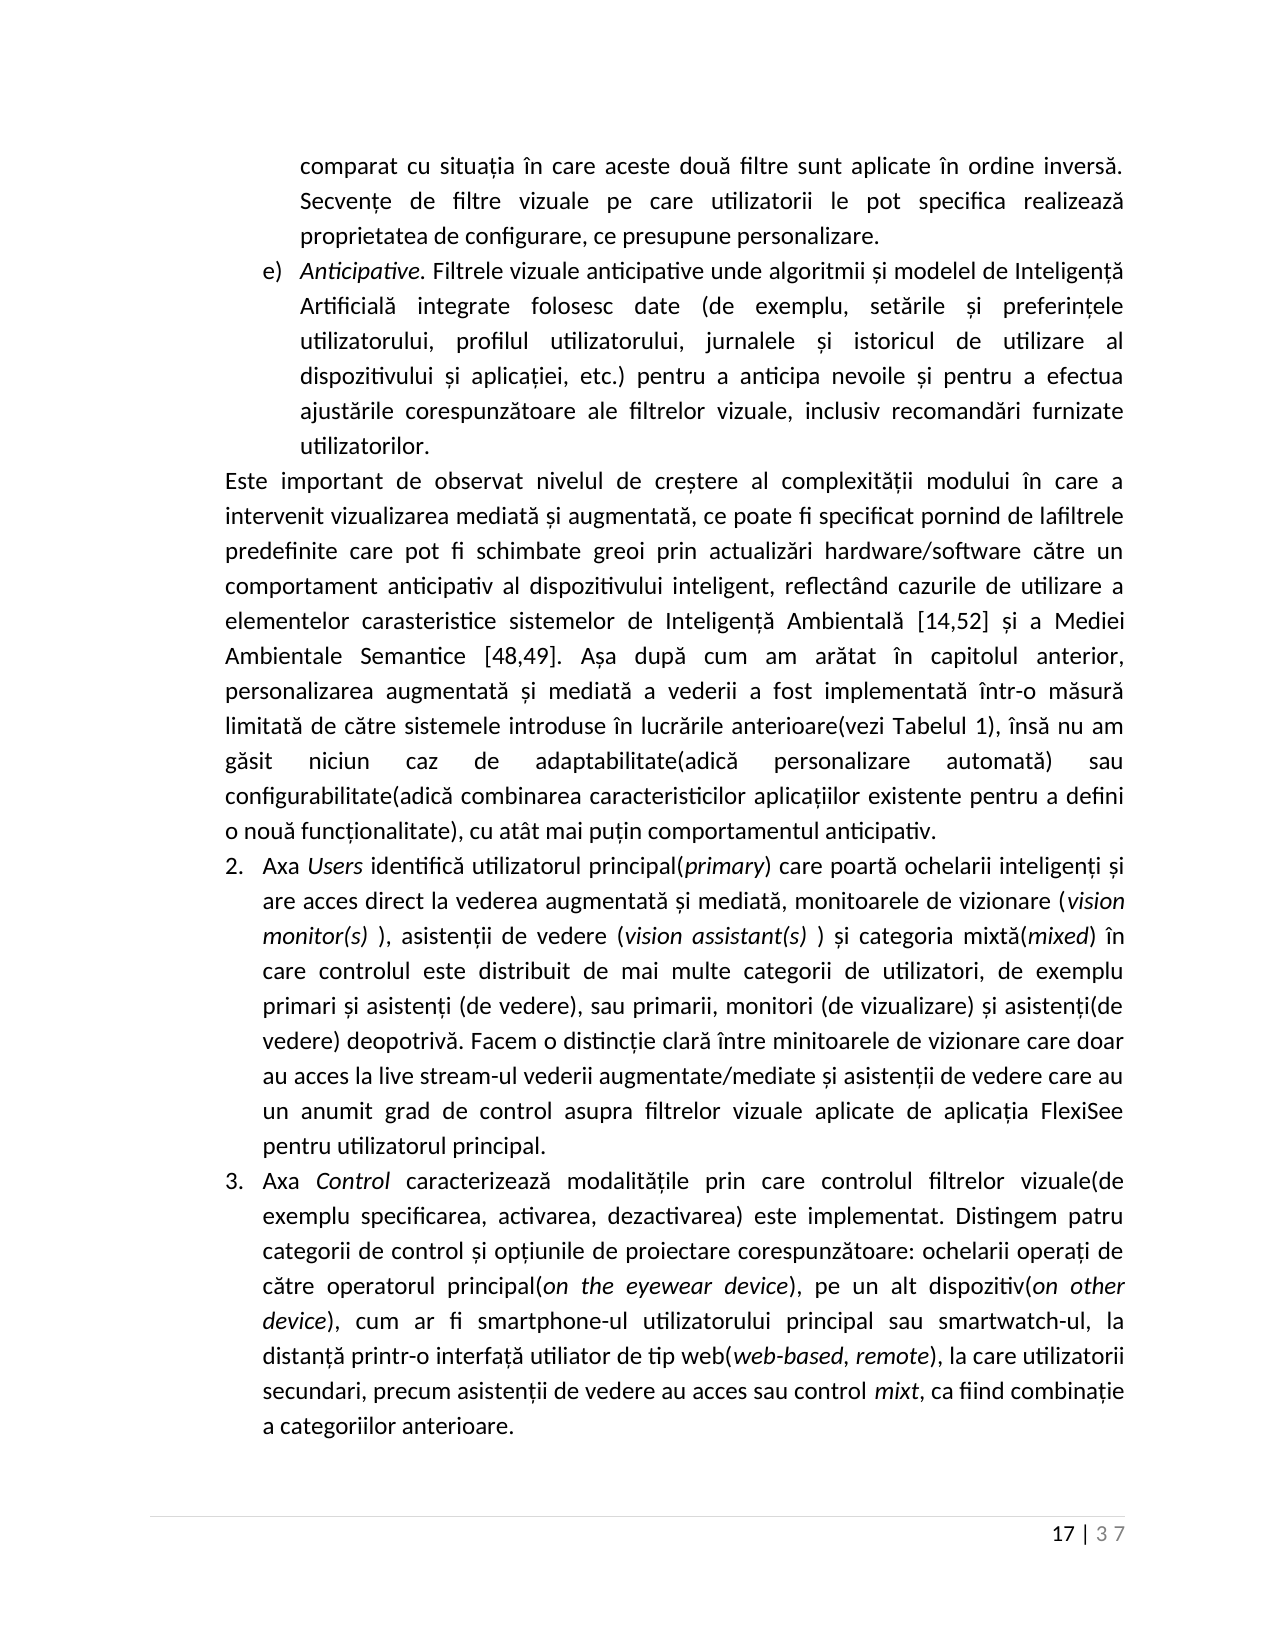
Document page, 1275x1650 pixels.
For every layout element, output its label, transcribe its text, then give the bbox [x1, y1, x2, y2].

list Axa Control caracterizează modalitățile prin care controlul filtrelor vizuale(de exemplu specificarea, activarea, dezactivarea) este implementat. Distingem patru categorii de control și opțiunile de proiectare corespunzătoare: ochelarii operați de către operatorul principal(on the eyewear device), pe un alt dispozitiv(on other device), cum ar fi smartphone-ul utilizatorului principal sau smartwatch-ul, la distanță printr-o interfață utiliator de tip web(web-based, remote), la care utilizatorii secundari, precum asistenții de vedere au acces sau control mixt, ca fiind combinație a categoriilor anterioare. [225, 1165, 1125, 1441]
list Axa Users identifică utilizatorul principal(primary) care poartă ochelarii inteligenți și are acces direct la vederea augmentată și mediată, monitoarele de vizionare (vision monitor(s) ), asistenții de vedere (vision assistant(s) ) și categoria mixtă(mixed) în care controlul este distribuit de mai multe categorii de utilizatori, de exemplu primari și asistenți (de vedere), sau primarii, monitori (de vizualizare) și asistenți(de vedere) deopotrivă. Facem o distincție clară între minitoarele de vizionare care doar au acces la live stream-ul vederii augmentate/mediate și asistenții de vedere care au un anumit grad de control asupra filtrelor vizuale aplicate de aplicația FlexiSee pentru utilizatorul principal. [225, 850, 1125, 1161]
list Anticipative. Filtrele vizuale anticipative unde algoritmii și modelel de Inteligență Artificială integrate folosesc date (de exemplu, setările și preferințele utilizatorului, profilul utilizatorului, jurnalele și istoricul de utilizare al dispozitivului și aplicației, etc.) pentru a anticipa nevoile și pentru a efectua ajustările corespunzătoare ale filtrelor vizuale, inclusiv recomandări furnizate utilizatorilor. [262, 255, 1125, 461]
text Este important de observat nivelul de creștere al complexității modului în care a intervenit vizualizarea mediată și augmentată, ce poate fi specificat pornind de lafiltrele predefinite care pot fi schimbate greoi prin actualizări hardware/software către un comportament anticipativ al dispozitivului inteligent, reflectând cazurile de utilizare a elementelor carasteristice sistemelor de Inteligență Ambientală [14,52] și a Mediei Ambientale Semantice [48,49]. Așa după cum am arătat în capitolul anterior, personalizarea augmentată și mediată a vederii a fost implementată într-o măsură limitată de către sistemele introduse în lucrările anterioare(vezi Tabelul 1), însă nu am găsit niciun caz de adaptabilitate(adică personalizare automată) sau configurabilitate(adică combinarea caracteristicilor aplicațiilor existente pentru a defini o nouă funcționalitate), cu atât mai puțin comportamentul anticipativ. [225, 465, 1125, 846]
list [262, 150, 1125, 251]
